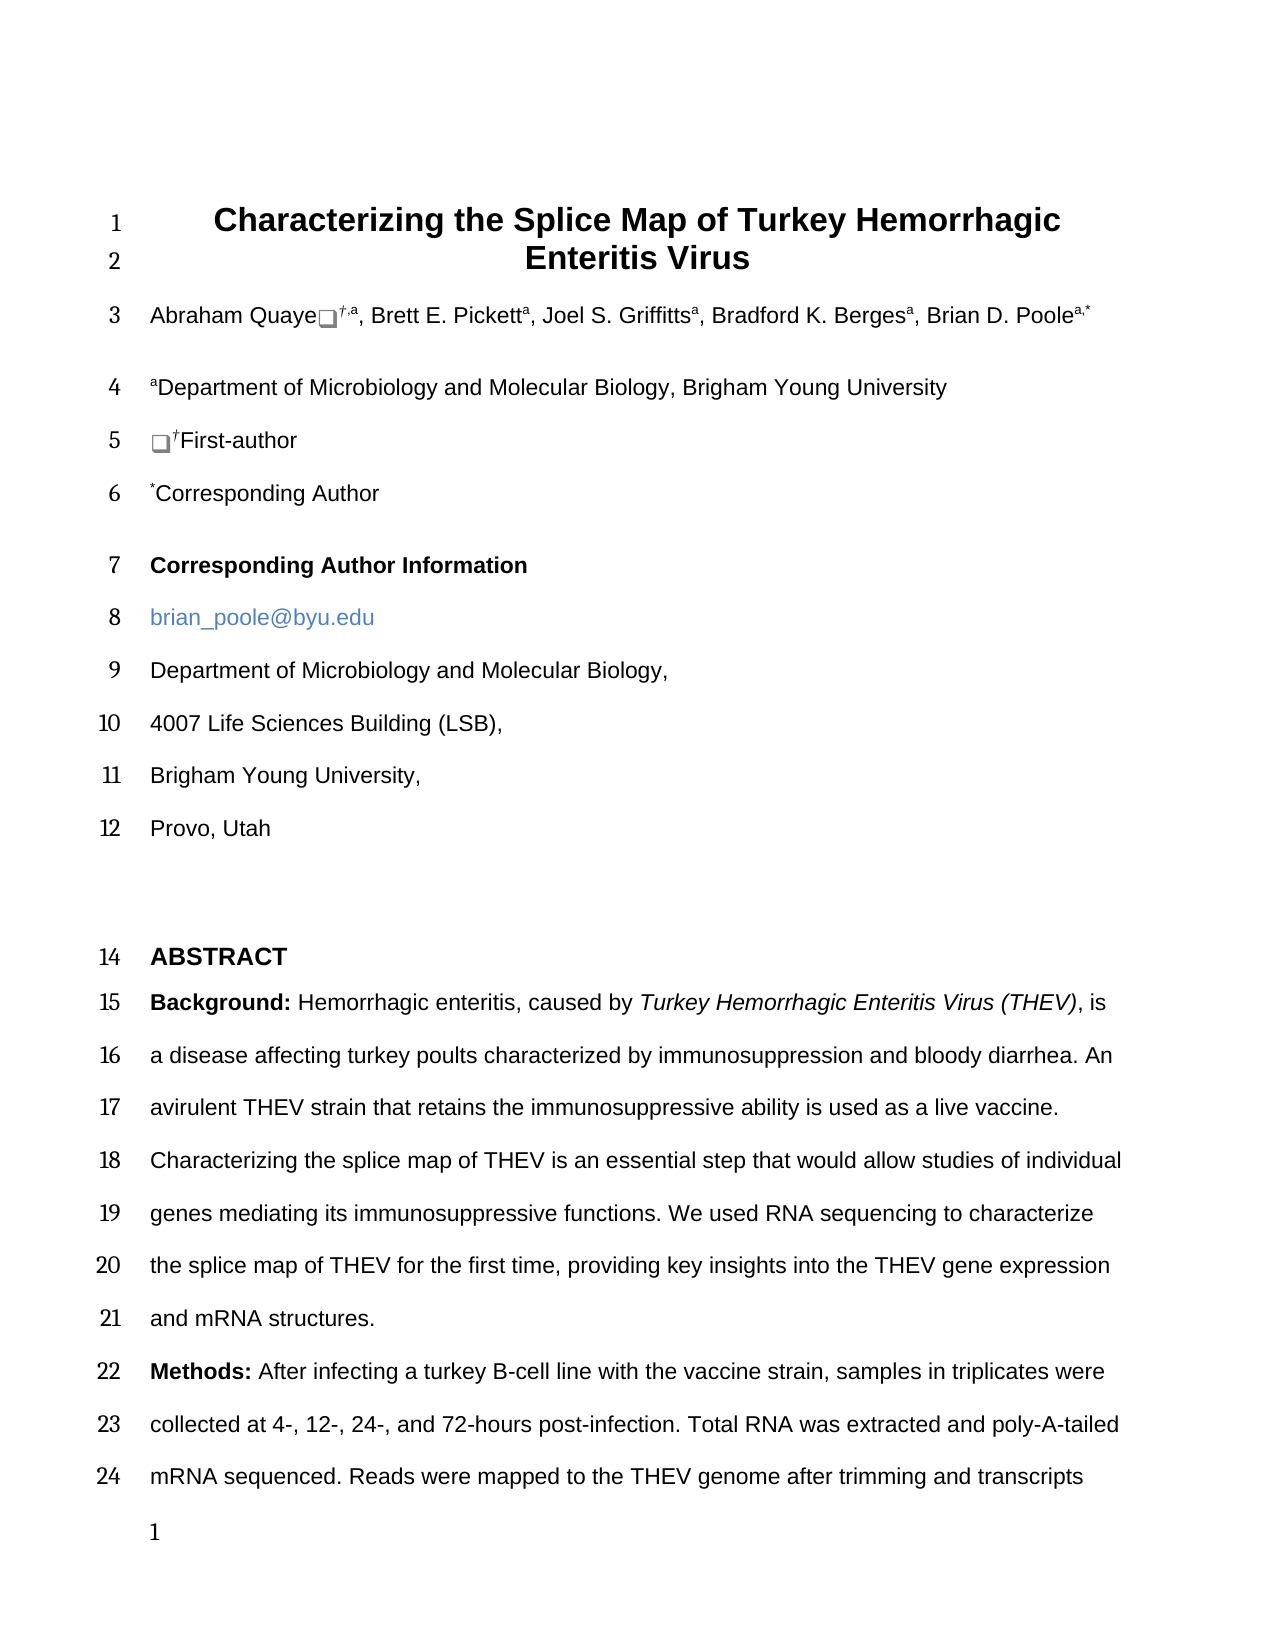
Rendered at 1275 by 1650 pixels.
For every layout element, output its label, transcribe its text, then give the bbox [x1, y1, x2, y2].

title Characterizing the Splice Map of Turkey Hemorrhagic Enteritis Virus [150, 200, 1125, 277]
text aDepartment of Microbiology and Molecular Biology, Brigham Young University First-author *Corresponding Author [150, 374, 1125, 507]
text Corresponding Author Information brian_poole@byu.edu Department of Microbiology and Molecular Biology, 4007 Life Sciences Building (LSB), Brigham Young University, Provo, Utah [150, 552, 1125, 894]
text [150, 989, 1125, 1490]
subtitle ABSTRACT [150, 941, 1125, 970]
text Abraham Quaye,a, Brett E. Picketta, Joel S. Griffittsa, Bradford K. Bergesa, Brian D. Poolea,* [150, 302, 1125, 329]
